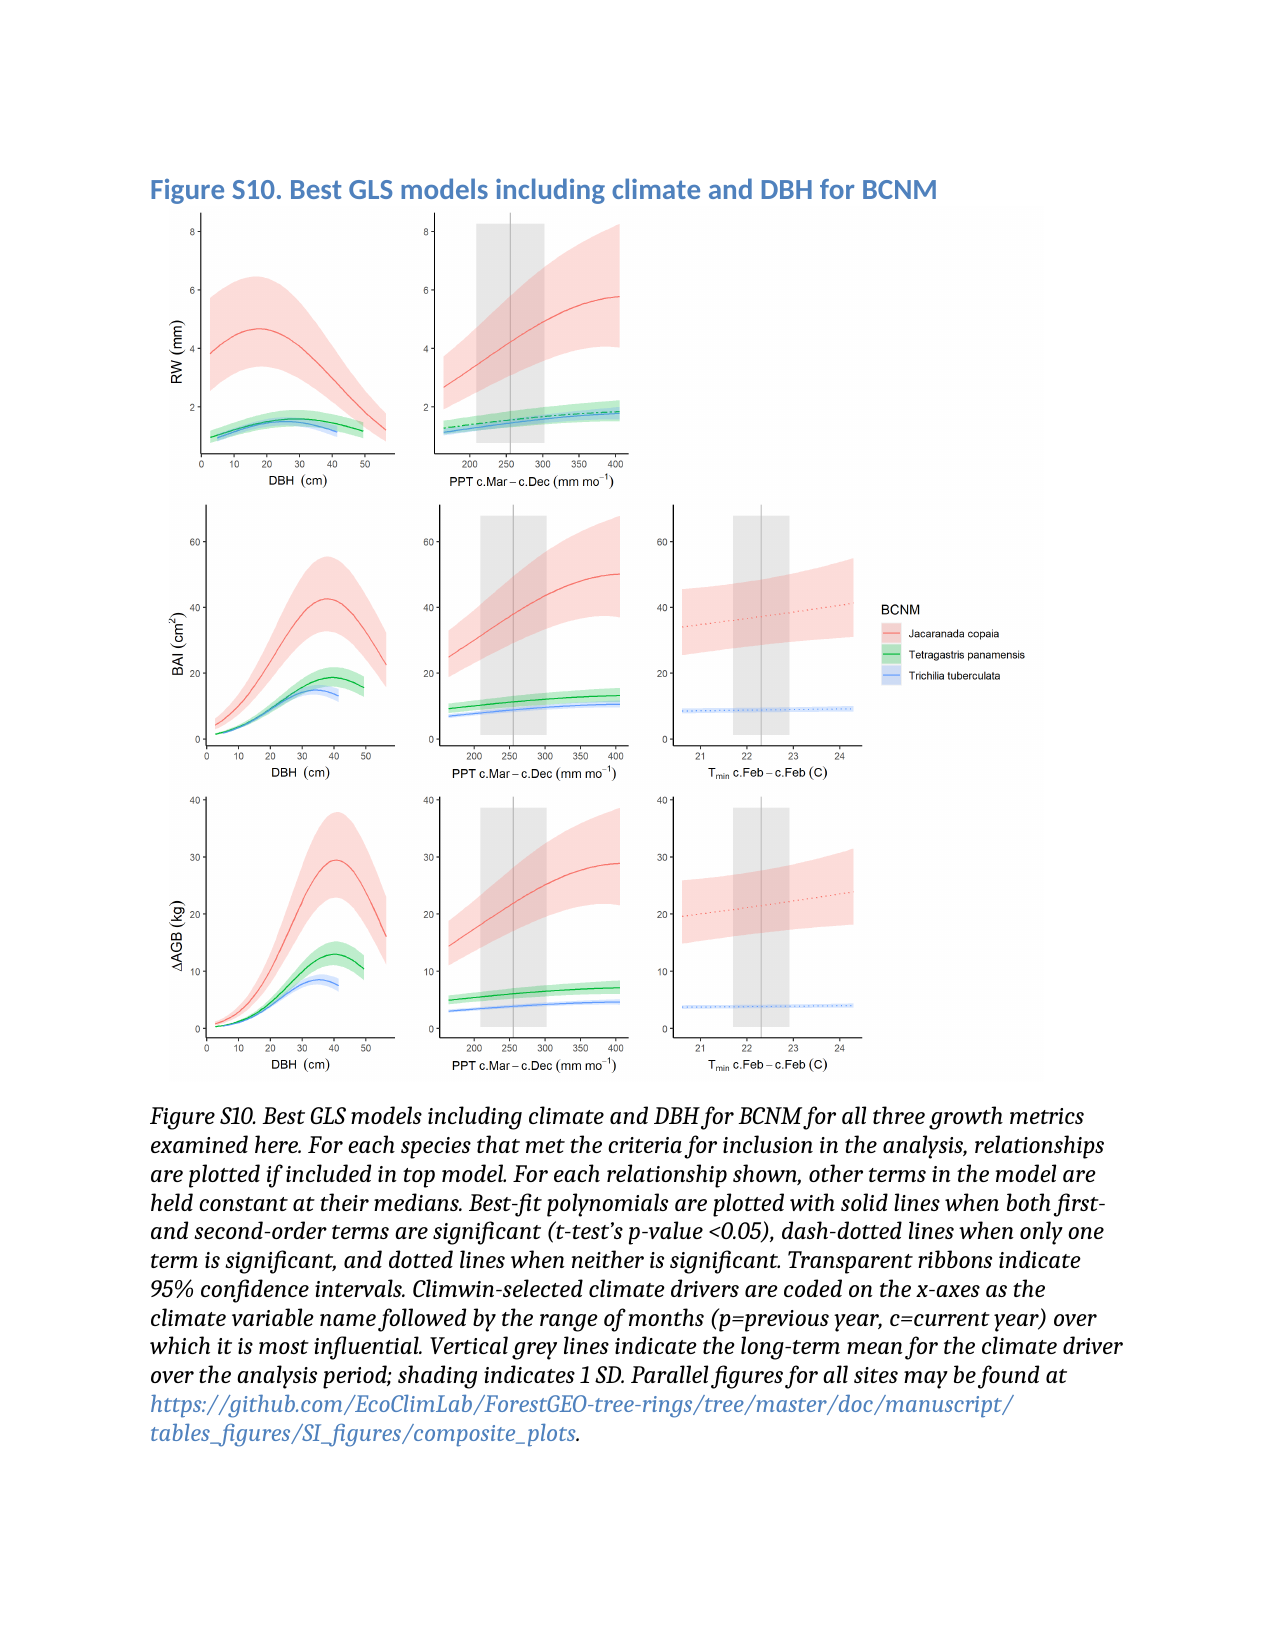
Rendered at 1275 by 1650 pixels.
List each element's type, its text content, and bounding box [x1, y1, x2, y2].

picture [168, 206, 1044, 1082]
subtitle Figure S10. Best GLS models including climate and DBH for BCNM [150, 171, 1125, 206]
text Figure S10. Best GLS models including climate and DBH for BCNM for all three growth metrics examined here. For each species that met the criteria for inclusion in the analysis, relationships are plotted if included in top model. For each relationship shown, other terms in the model are held constant at their medians. Best-fit polynomials are plotted with solid lines when both first- and second-order terms are significant (t-test’s p-value <0.05), dash-dotted lines when only one term is significant, and dotted lines when neither is significant. Transparent ribbons indicate 95% confidence intervals. Climwin-selected climate drivers are coded on the x-axes as the climate variable name followed by the range of months (p=previous year, c=current year) over which it is most influential. Vertical grey lines indicate the long-term mean for the climate driver over the analysis period; shading indicates 1 SD. Parallel figures for all sites may be found at https://github.com/EcoClimLab/ForestGEO-tree-rings/tree/master/doc/manuscript/tables_figures/SI_figures/composite_plots. [150, 1102, 1125, 1447]
